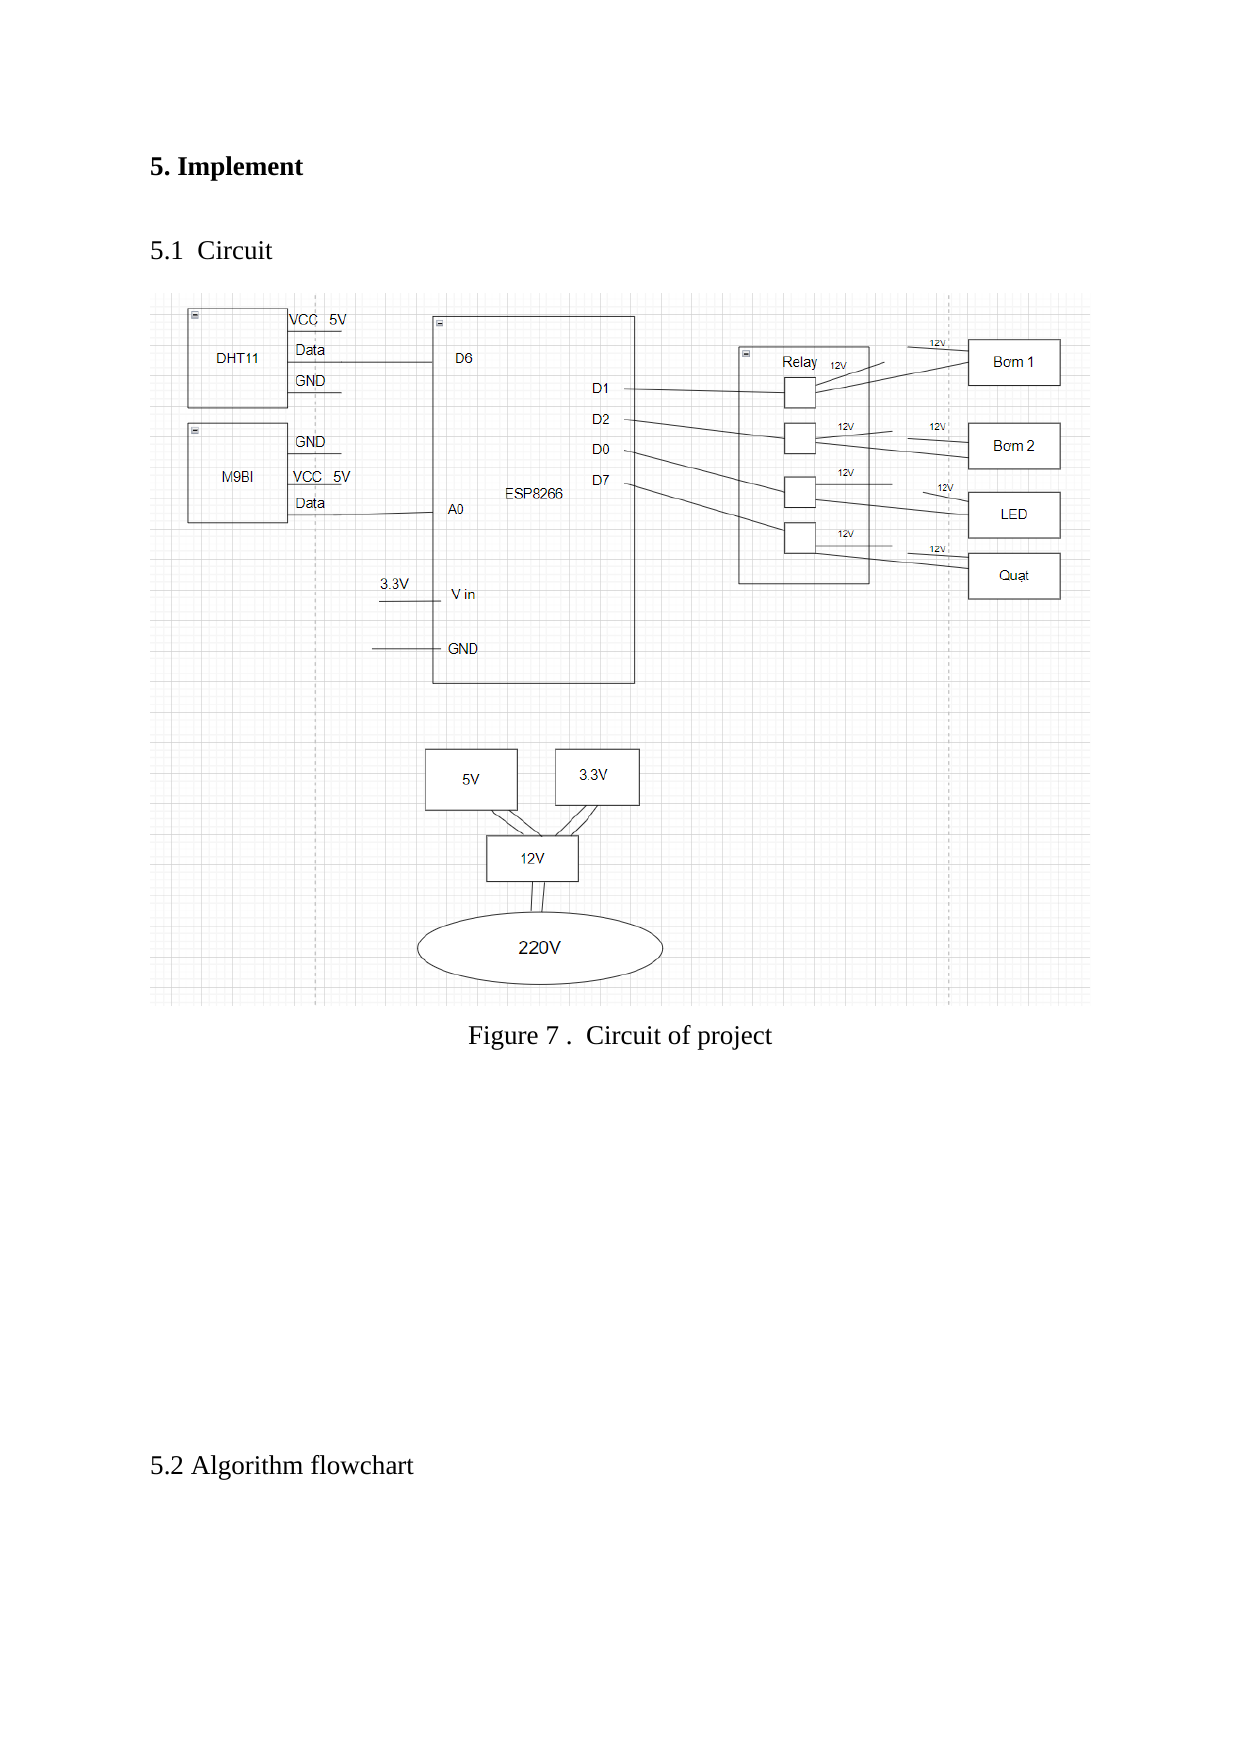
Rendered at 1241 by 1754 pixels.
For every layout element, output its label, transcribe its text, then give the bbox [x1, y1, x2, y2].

subtitle 5. Implement [150, 150, 1090, 181]
subtitle 5.2 Algorithm flowchart [150, 1449, 1090, 1480]
text Figure 7 . Circuit of project [150, 1019, 1090, 1050]
picture [150, 293, 1091, 1006]
subtitle 5.1 Circuit [150, 234, 1090, 265]
